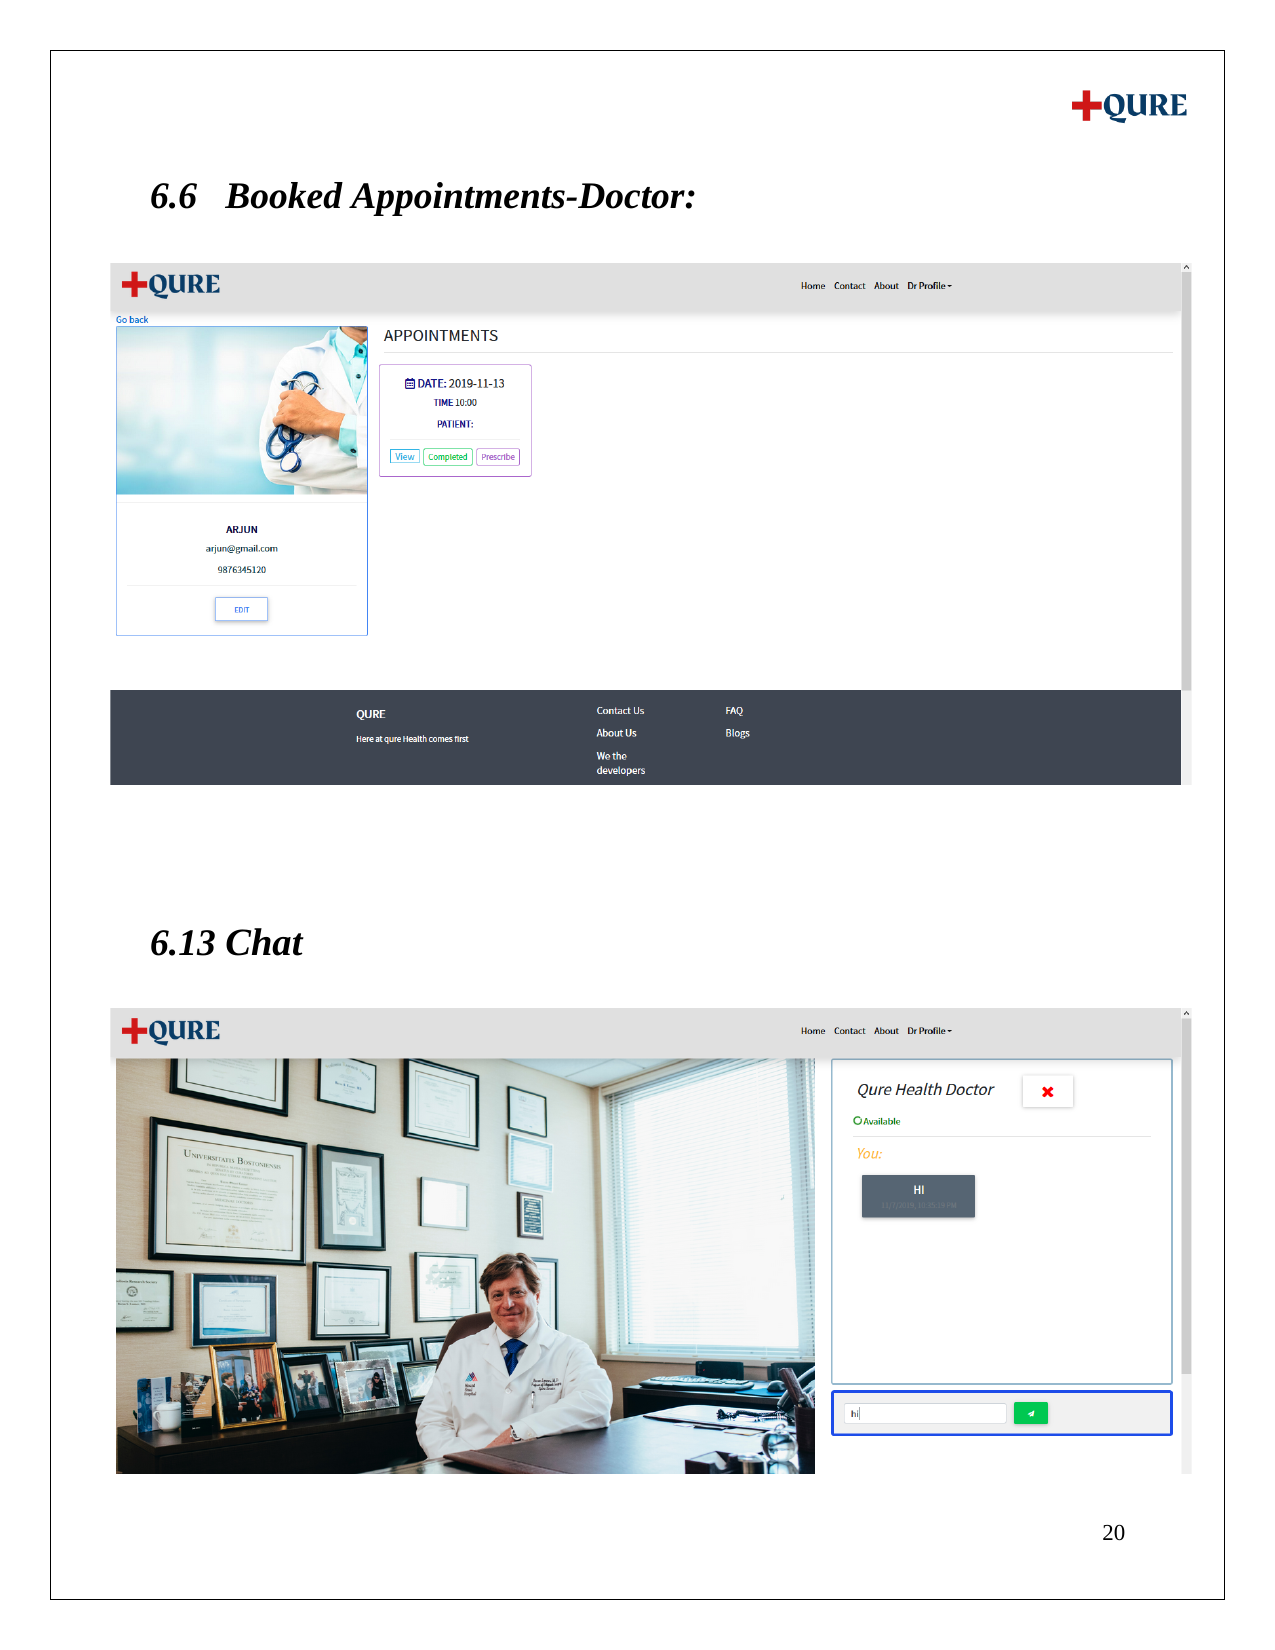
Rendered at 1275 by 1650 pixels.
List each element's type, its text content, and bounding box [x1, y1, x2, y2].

picture [1065, 85, 1192, 128]
list Booked Appointments-Doctor: [150, 175, 1192, 217]
list Chat [150, 919, 1192, 963]
picture [110, 263, 1192, 785]
picture [110, 1008, 1192, 1474]
